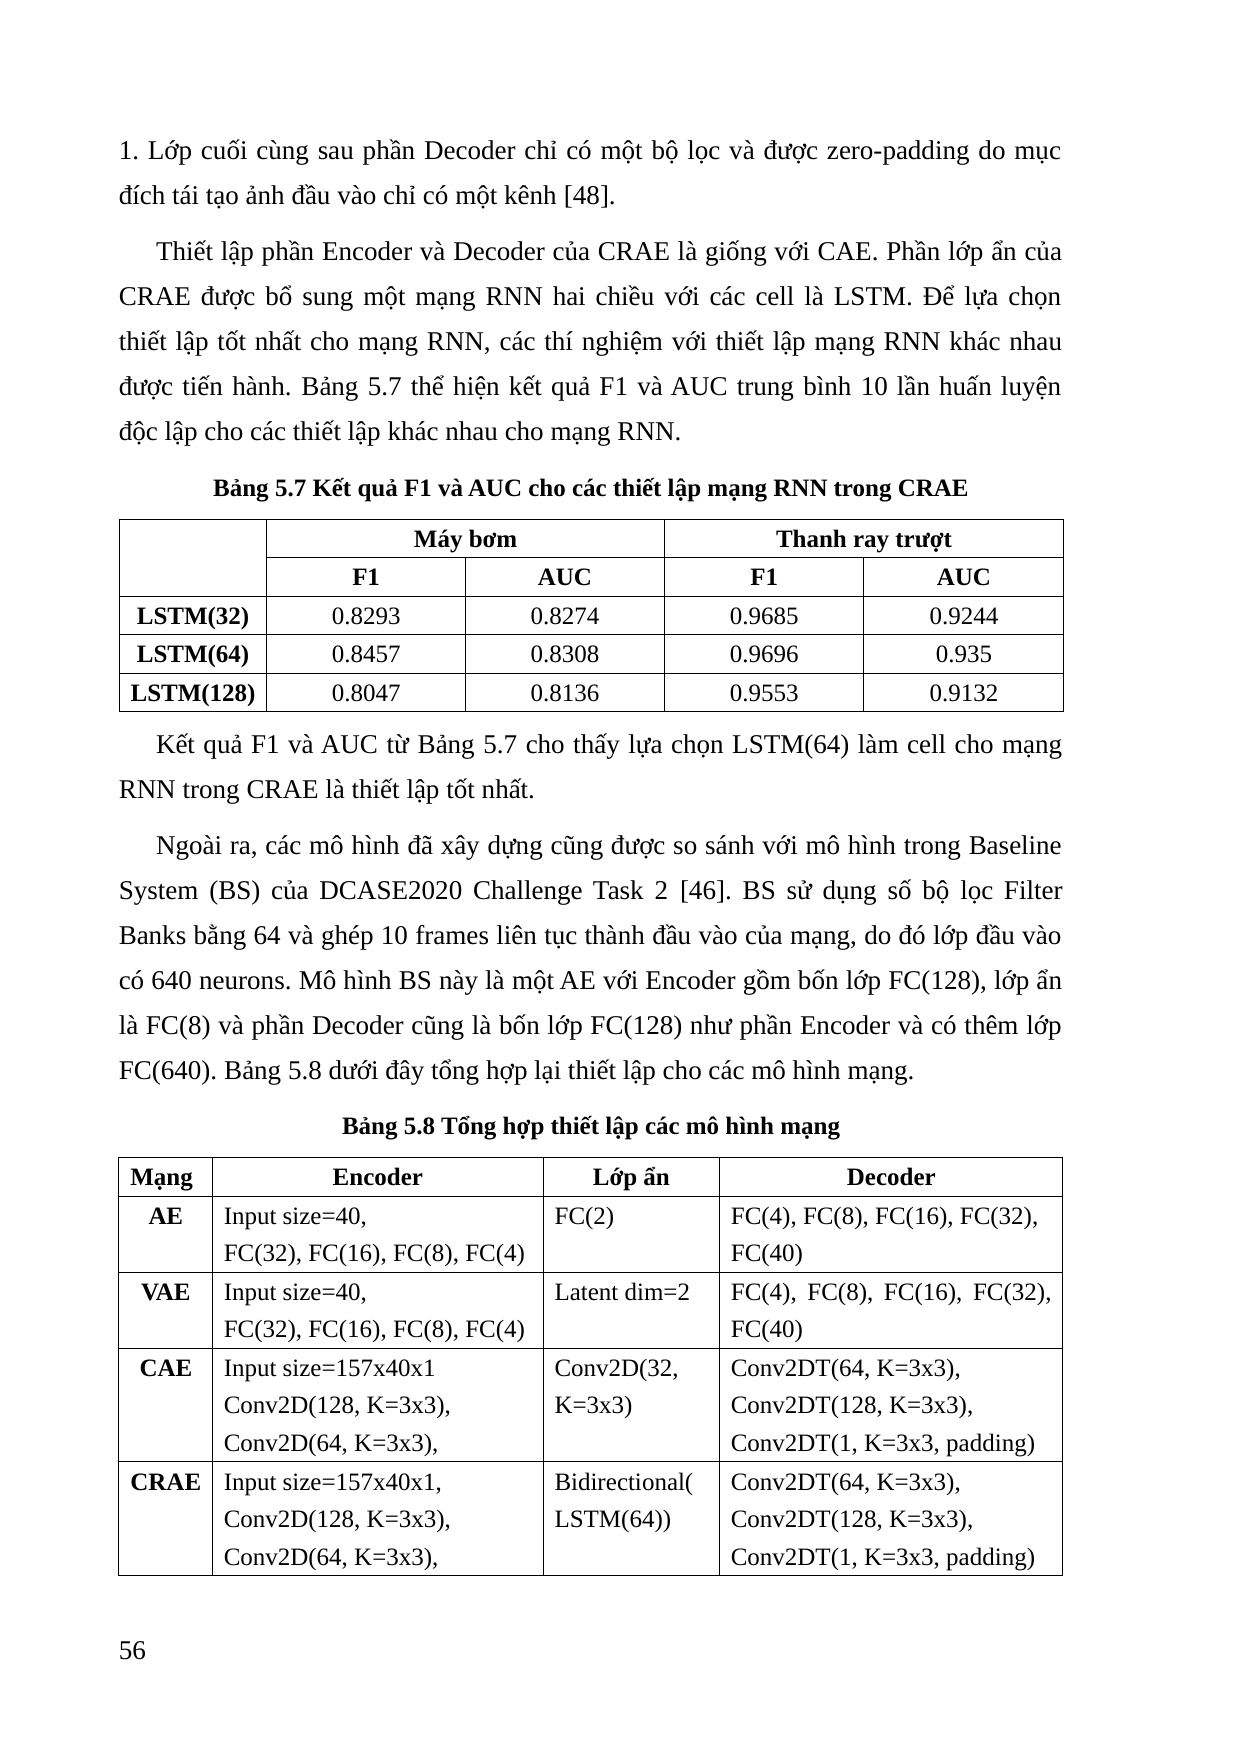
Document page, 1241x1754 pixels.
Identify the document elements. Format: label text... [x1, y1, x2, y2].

table_cell Input size=157x40x1, Conv2D(128, K=3x3), Conv2D(64, K=3x3), Conv2D(32, K=3x3) [213, 1462, 543, 1575]
table_cell Conv2D(32, K=3x3) [544, 1349, 719, 1461]
table_header [120, 520, 266, 596]
table_cell LSTM(64) [120, 635, 266, 673]
table_cell Conv2DT(64, K=3x3), Conv2DT(128, K=3x3), Conv2DT(1, K=3x3, padding) [720, 1462, 1062, 1575]
table_cell 0.8274 [466, 597, 664, 634]
table_cell AE [119, 1197, 212, 1272]
table_header Decoder [720, 1158, 1062, 1196]
table_cell Latent dim=2 [544, 1273, 719, 1348]
table_cell 0.8047 [267, 674, 465, 711]
table_cell 0.935 [864, 635, 1063, 673]
table_cell 0.9132 [864, 674, 1063, 711]
table_cell VAE [119, 1273, 212, 1348]
table_cell Input size=40, FC(32), FC(16), FC(8), FC(4) [213, 1273, 543, 1348]
table_cell CAE [119, 1349, 212, 1461]
table_header Máy bơm [267, 520, 664, 557]
table_cell Input size=40, FC(32), FC(16), FC(8), FC(4) [213, 1197, 543, 1272]
table_cell 0.8308 [466, 635, 664, 673]
table_cell 0.8293 [267, 597, 465, 634]
table_header Lớp ẩn [544, 1158, 719, 1196]
table_cell 0.9244 [864, 597, 1063, 634]
table_cell LSTM(32) [120, 597, 266, 634]
table_cell 0.9696 [665, 635, 863, 673]
table_header Encoder [213, 1158, 543, 1196]
table_cell Bidirectional( LSTM(64)) [544, 1462, 719, 1575]
table_cell Input size=157x40x1 Conv2D(128, K=3x3), Conv2D(64, K=3x3), [213, 1349, 543, 1461]
text Ngoài ra, các mô hình đã xây dựng cũng được so sánh với mô hình trong Baseline System (BS) của DCASE2020 Challenge Task 2 . BS sử dụng số bộ lọc Filter Banks bằng 64 và ghép 10 frames liên tục thành đầu vào của mạng, do đó lớp đầu vào có 640 neurons. Mô hình BS này là một AE với Encoder gồm bốn lớp FC(128), lớp ẩn là FC(8) và phần Decoder cũng là bốn lớp FC(128) như phần Encoder và có thêm lớp FC(640). Bảng 5.6 dưới đây tổng hợp lại thiết lập cho các mô hình mạng. [118, 826, 1063, 1088]
table_cell FC(2) [544, 1197, 719, 1272]
table_cell AUC [864, 558, 1063, 596]
table_cell CRAE [119, 1462, 212, 1575]
table_cell AUC [466, 558, 664, 596]
table_cell FC(4), FC(8), FC(16), FC(32), FC(40) [720, 1197, 1062, 1272]
table_cell 0.8457 [267, 635, 465, 673]
table_cell F1 [267, 558, 465, 596]
table_cell 0.9685 [665, 597, 863, 634]
table_cell Conv2DT(64, K=3x3), Conv2DT(128, K=3x3), Conv2DT(1, K=3x3, padding) [720, 1349, 1062, 1461]
table_cell 0.8136 [466, 674, 664, 711]
table_cell FC(4), FC(8), FC(16), FC(32), FC(40) [720, 1273, 1062, 1348]
table_cell F1 [665, 558, 863, 596]
table_header Mạng [119, 1158, 212, 1196]
table_cell LSTM(128) [120, 674, 266, 711]
table_header Thanh ray trượt [665, 520, 1063, 557]
table_cell 0.9553 [665, 674, 863, 711]
